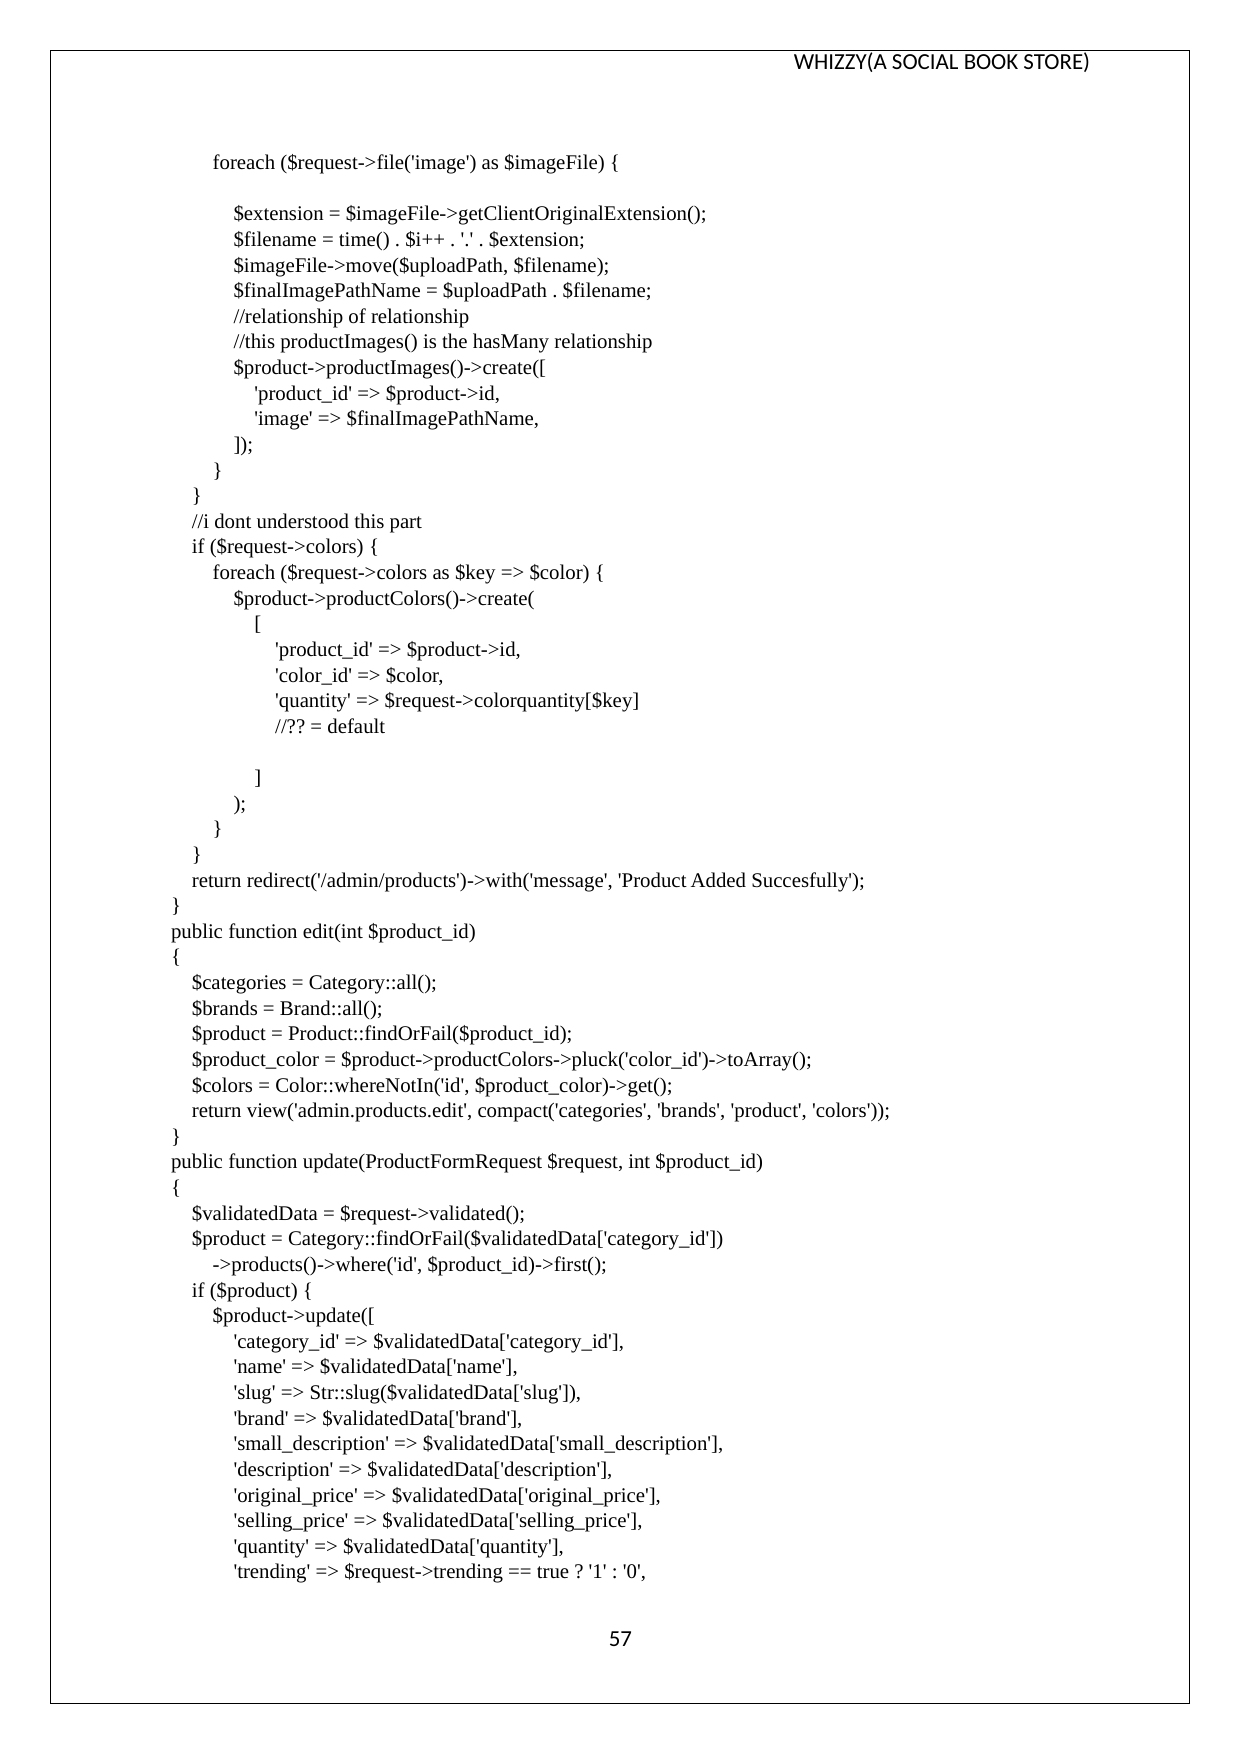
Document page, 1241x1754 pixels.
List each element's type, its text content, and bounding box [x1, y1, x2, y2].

text 'selling_price' => $validatedData['selling_price'], [150, 1508, 1090, 1532]
text ] [150, 765, 1090, 789]
text $validatedData = $request->validated(); [150, 1201, 1090, 1225]
text 'original_price' => $validatedData['original_price'], [150, 1482, 1090, 1507]
text { [150, 944, 1090, 968]
text 'trending' => $request->trending == true ? '1' : '0', [150, 1559, 1090, 1583]
text //i dont understood this part [150, 509, 1090, 533]
text 'image' => $finalImagePathName, [150, 406, 1090, 430]
text } [150, 893, 1090, 917]
text $product->productImages()->create([ [150, 355, 1090, 379]
text ]); [150, 432, 1090, 456]
text } [150, 1124, 1090, 1148]
text $colors = Color::whereNotIn('id', $product_color)->get(); [150, 1072, 1090, 1097]
text if ($request->colors) { [150, 534, 1090, 558]
text $product_color = $product->productColors->pluck('color_id')->toArray(); [150, 1047, 1090, 1071]
text foreach ($request->colors as $key => $color) { [150, 560, 1090, 584]
text 'brand' => $validatedData['brand'], [150, 1406, 1090, 1430]
text [ [150, 611, 1090, 635]
text 'description' => $validatedData['description'], [150, 1457, 1090, 1481]
text 'category_id' => $validatedData['category_id'], [150, 1329, 1090, 1353]
text 'quantity' => $request->colorquantity[$key] [150, 688, 1090, 712]
text 'name' => $validatedData['name'], [150, 1354, 1090, 1378]
text } [150, 457, 1090, 482]
text //?? = default [150, 714, 1090, 738]
text { [150, 1175, 1090, 1199]
text $product->update([ [150, 1303, 1090, 1327]
text $filename = time() . $i++ . '.' . $extension; [150, 227, 1090, 251]
text 'small_description' => $validatedData['small_description'], [150, 1431, 1090, 1455]
text return view('admin.products.edit', compact('categories', 'brands', 'product', 'colors')); [150, 1098, 1090, 1122]
text } [150, 842, 1090, 866]
text //relationship of relationship [150, 304, 1090, 328]
text $categories = Category::all(); [150, 970, 1090, 994]
text $finalImagePathName = $uploadPath . $filename; [150, 278, 1090, 302]
text ->products()->where('id', $product_id)->first(); [150, 1252, 1090, 1276]
text $brands = Brand::all(); [150, 996, 1090, 1020]
text 'product_id' => $product->id, [150, 381, 1090, 405]
text public function update(ProductFormRequest $request, int $product_id) [150, 1149, 1090, 1173]
text 'slug' => Str::slug($validatedData['slug']), [150, 1380, 1090, 1404]
text $product->productColors()->create( [150, 586, 1090, 610]
text 'quantity' => $validatedData['quantity'], [150, 1534, 1090, 1558]
text //this productImages() is the hasMany relationship [150, 329, 1090, 353]
text $extension = $imageFile->getClientOriginalExtension(); [150, 201, 1090, 225]
text $product = Category::findOrFail($validatedData['category_id']) [150, 1226, 1090, 1250]
text } [150, 483, 1090, 507]
text 'product_id' => $product->id, [150, 637, 1090, 661]
text if ($product) { [150, 1277, 1090, 1302]
text 'color_id' => $color, [150, 662, 1090, 687]
text ); [150, 791, 1090, 815]
text $product = Product::findOrFail($product_id); [150, 1021, 1090, 1045]
text $imageFile->move($uploadPath, $filename); [150, 252, 1090, 277]
text return redirect('/admin/products')->with('message', 'Product Added Succesfully'); [150, 867, 1090, 892]
text } [150, 816, 1090, 840]
text foreach ($request->file('image') as $imageFile) { [150, 150, 1090, 174]
text public function edit(int $product_id) [150, 919, 1090, 943]
